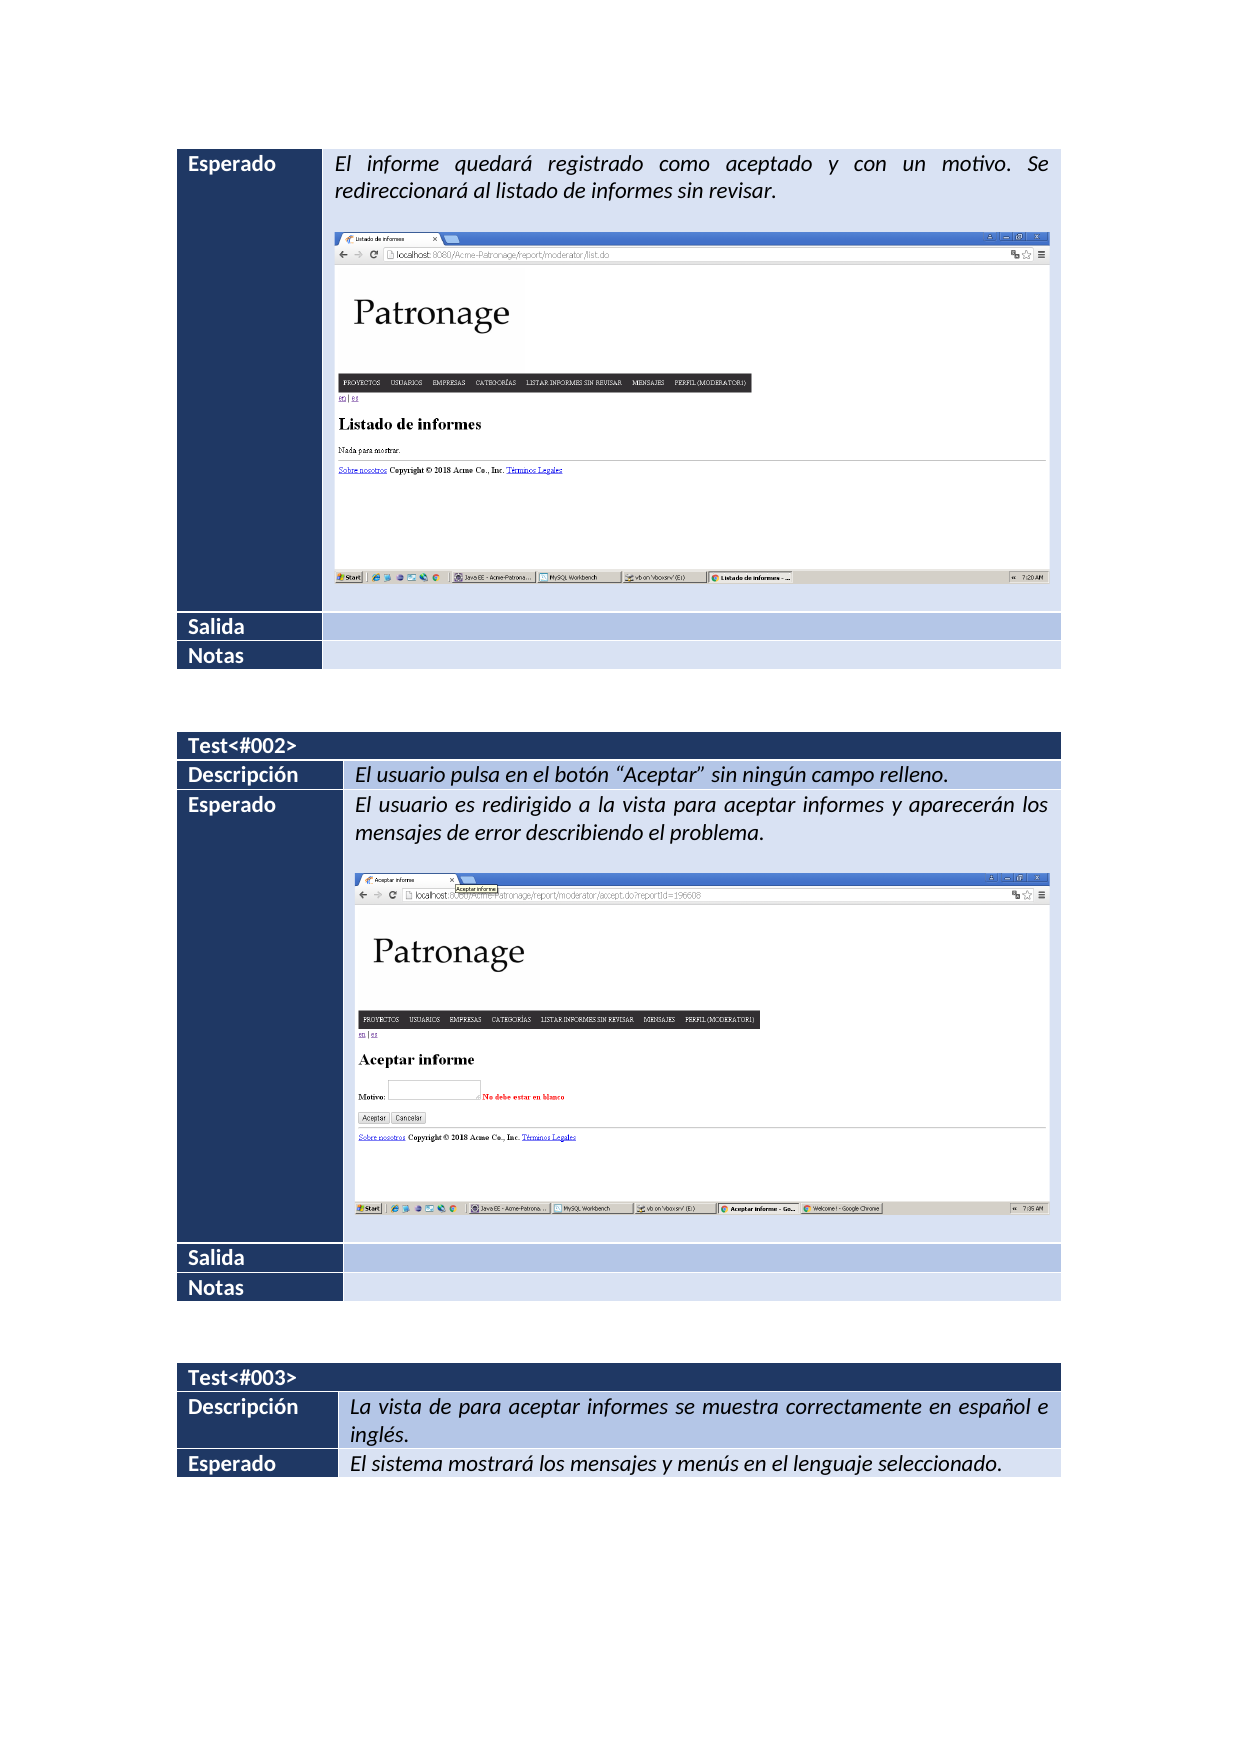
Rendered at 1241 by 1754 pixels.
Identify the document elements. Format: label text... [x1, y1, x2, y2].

table_cell Notas [177, 641, 322, 669]
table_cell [339, 1449, 1061, 1477]
table_header Test<#002> [177, 732, 1061, 759]
table_cell Esperado [177, 1449, 338, 1477]
table_cell [344, 1273, 1061, 1301]
table_cell [323, 613, 1061, 640]
picture [354, 873, 1050, 1215]
table_cell Descripción [177, 761, 343, 789]
table_cell Esperado [177, 790, 343, 1242]
table_cell El usuario es redirigido a la vista para aceptar informes y aparecerán los mensajes de error describiendo el problema. [344, 790, 1061, 1242]
table_cell Notas [177, 1273, 343, 1301]
table_cell Esperado [177, 149, 322, 611]
table_header Test<#003> [177, 1363, 1061, 1391]
table_cell El informe quedará registrado como aceptado y con un motivo. Se redireccionará al listado de informes sin revisar. [323, 149, 1061, 611]
table_cell [323, 641, 1061, 669]
table_cell [344, 1244, 1061, 1272]
table_cell Descripción [177, 1392, 338, 1448]
table_cell El usuario pulsa en el botón “Aceptar” sin ningún campo relleno. [344, 761, 1061, 789]
table_cell La vista de para aceptar informes se muestra correctamente en español e inglés. [339, 1392, 1061, 1448]
picture [334, 232, 1050, 584]
table_cell Salida [177, 613, 322, 640]
table_cell Salida [177, 1244, 343, 1272]
